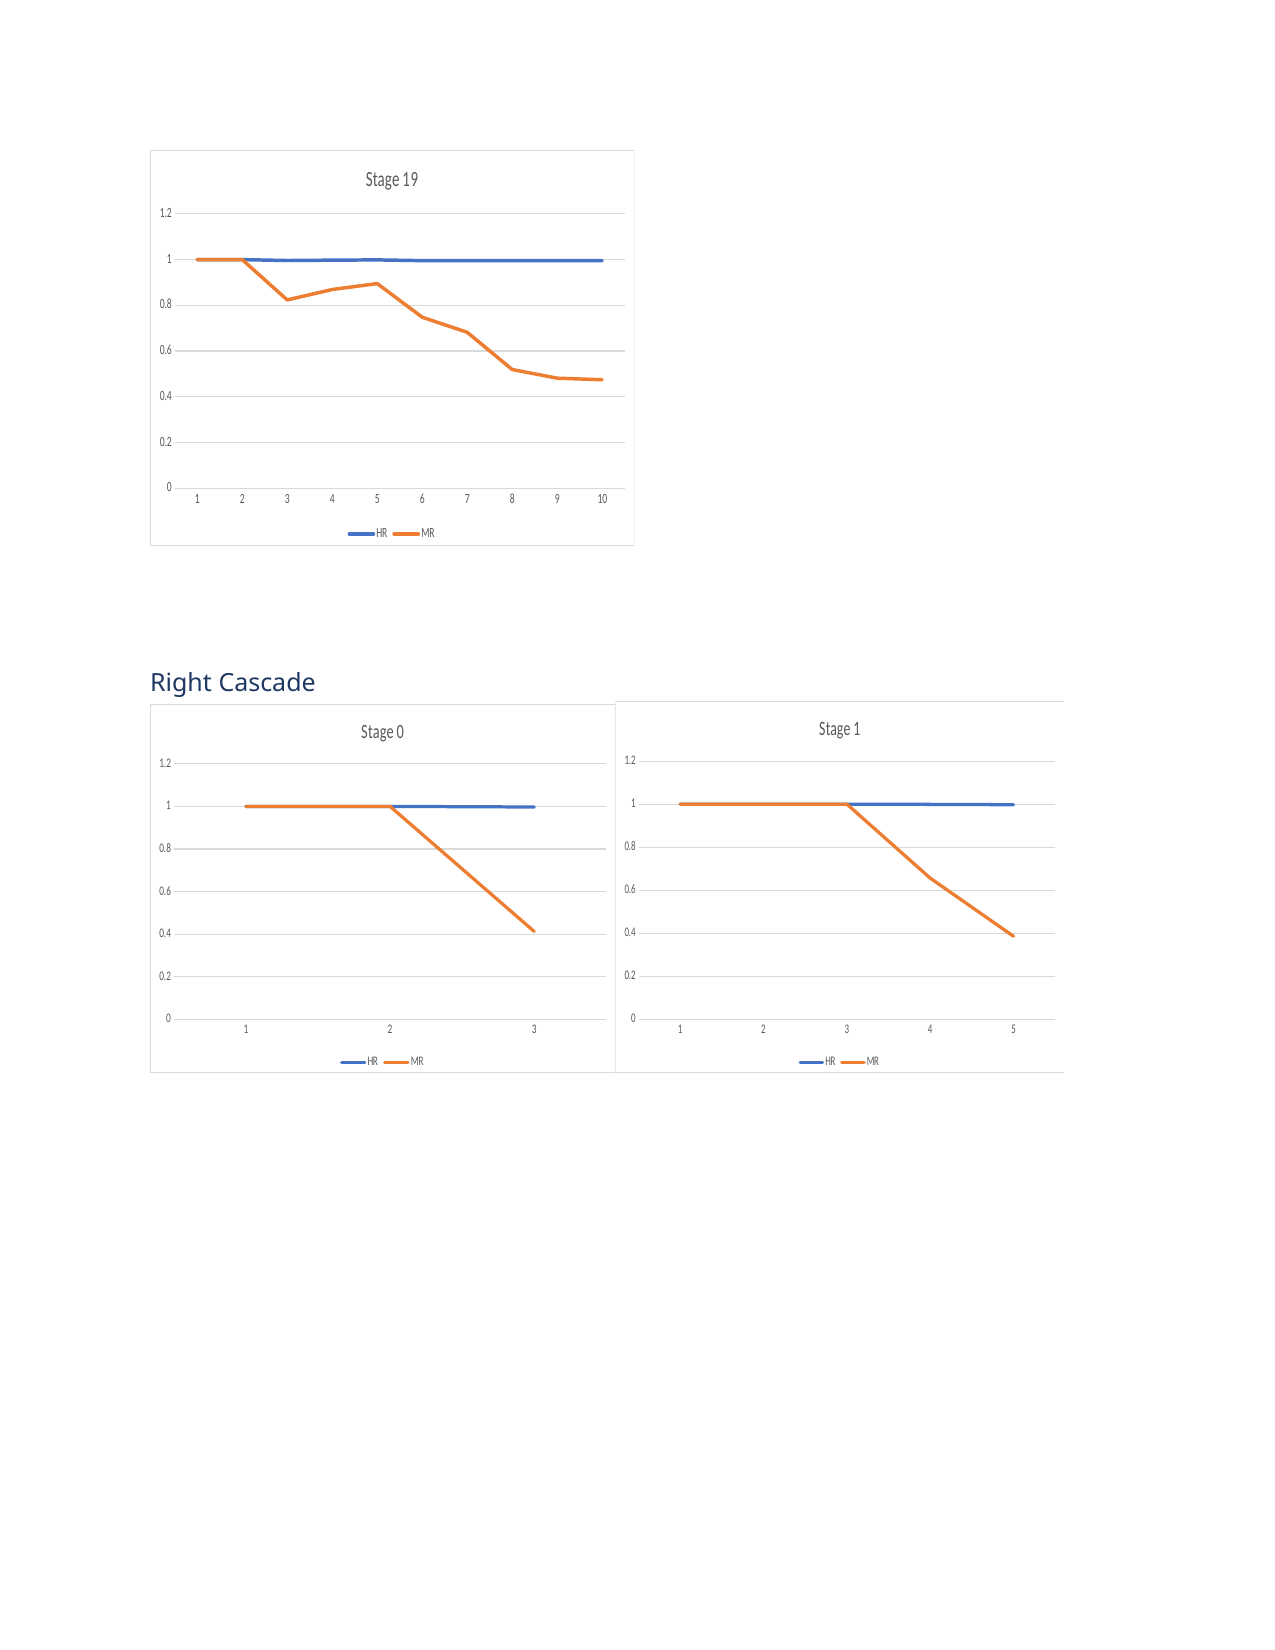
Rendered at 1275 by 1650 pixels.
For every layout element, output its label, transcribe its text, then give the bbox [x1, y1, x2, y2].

subtitle Right Cascade [150, 664, 1125, 698]
